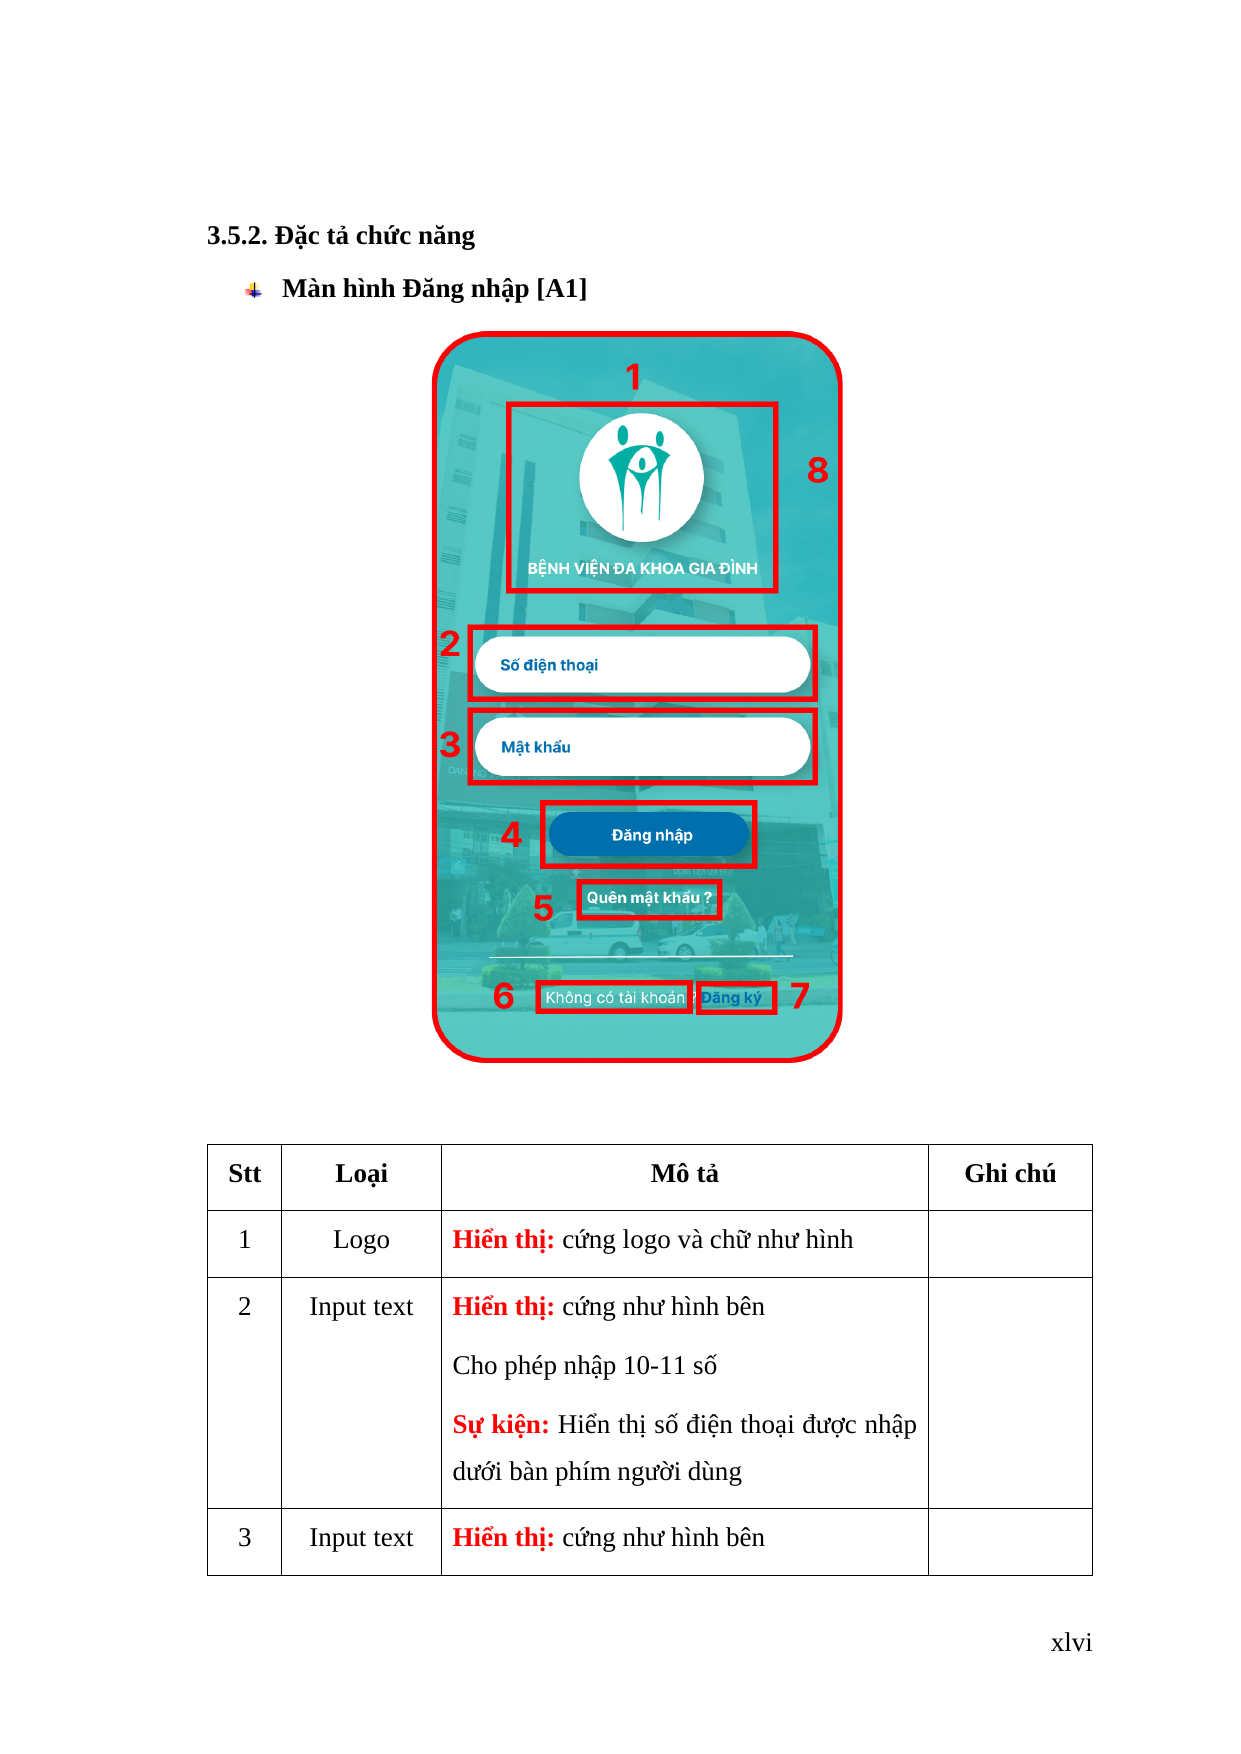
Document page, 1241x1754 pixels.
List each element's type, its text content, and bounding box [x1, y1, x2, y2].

table_header Stt [208, 1145, 281, 1210]
table_cell Hiển thị: cứng như hình bên Cho phép nhập 10-11 số Sự kiện: Hiển thị số điện thoại được nhập dưới bàn phím người dùng [442, 1278, 928, 1508]
subtitle 3.5.2. Đặc tả chức năng [207, 219, 1092, 251]
table_cell Input text [282, 1278, 441, 1508]
table_cell Input text [282, 1509, 441, 1574]
table_header Mô tả [442, 1145, 928, 1210]
list Màn hình Đăng nhập [A1] [244, 272, 1092, 303]
picture [245, 281, 262, 298]
table_cell 1 [208, 1211, 281, 1277]
table_cell Hiển thị: cứng logo và chữ như hình [442, 1211, 928, 1277]
table_header Ghi chú [929, 1145, 1092, 1210]
table_cell 3 [208, 1509, 281, 1574]
table_cell Logo [282, 1211, 441, 1277]
picture [431, 331, 843, 1063]
table_cell [929, 1509, 1092, 1574]
table_cell [929, 1278, 1092, 1508]
table_cell [929, 1211, 1092, 1277]
table_cell 2 [208, 1278, 281, 1508]
table_header Loại [282, 1145, 441, 1210]
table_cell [442, 1509, 928, 1574]
